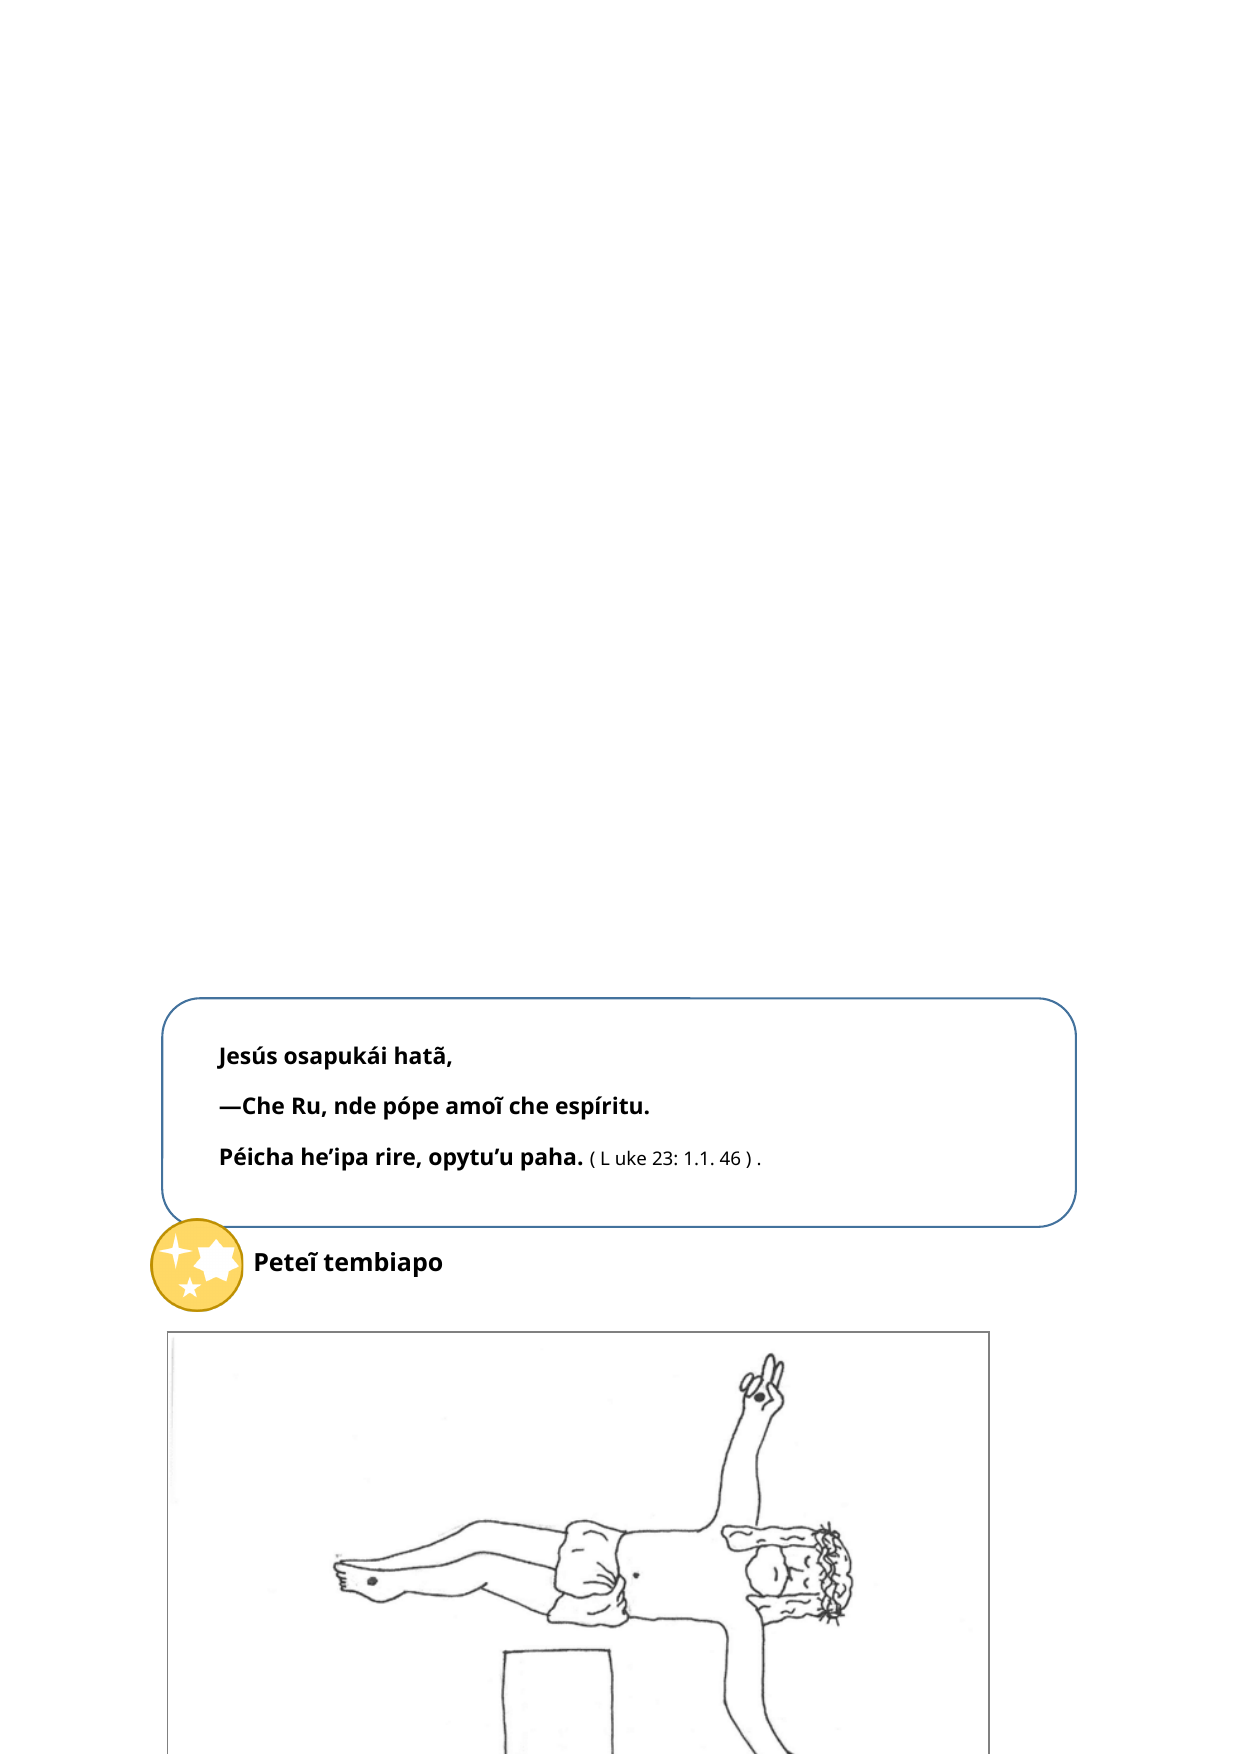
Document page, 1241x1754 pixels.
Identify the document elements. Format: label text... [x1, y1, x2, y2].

text Peteĩ tembiapo [244, 1244, 1090, 1278]
text —Che Ru, nde pópe amoĩ che espíritu. [150, 1090, 1090, 1121]
text Jesús osapukái hatã, [150, 1040, 1090, 1071]
text Péicha he’ipa rire, opytu’u paha. ( L uke 23: 1.1. 46 ) . [150, 1141, 1090, 1172]
picture [150, 1218, 244, 1312]
picture [168, 1333, 988, 1754]
